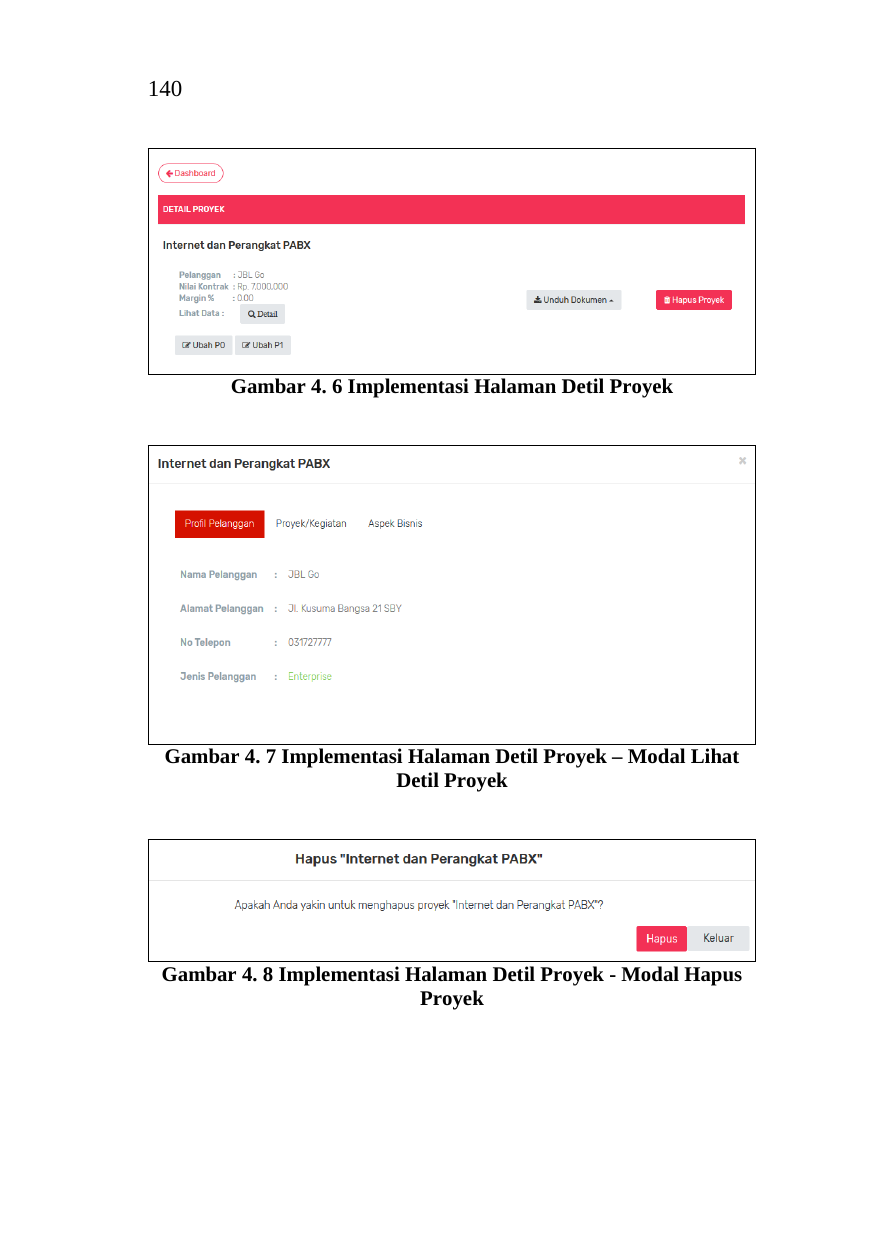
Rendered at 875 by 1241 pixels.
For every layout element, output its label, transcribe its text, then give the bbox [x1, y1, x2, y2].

text Gambar 4. 7 Implementasi Halaman Detil Proyek – Modal Lihat Detil Proyek [148, 745, 756, 792]
text Gambar 4. 6 Implementasi Halaman Detil Proyek [148, 375, 756, 398]
text Gambar 4. 8 Implementasi Halaman Detil Proyek - Modal Hapus Proyek [148, 962, 756, 1009]
picture [149, 840, 755, 961]
picture [149, 149, 755, 374]
picture [149, 446, 755, 744]
